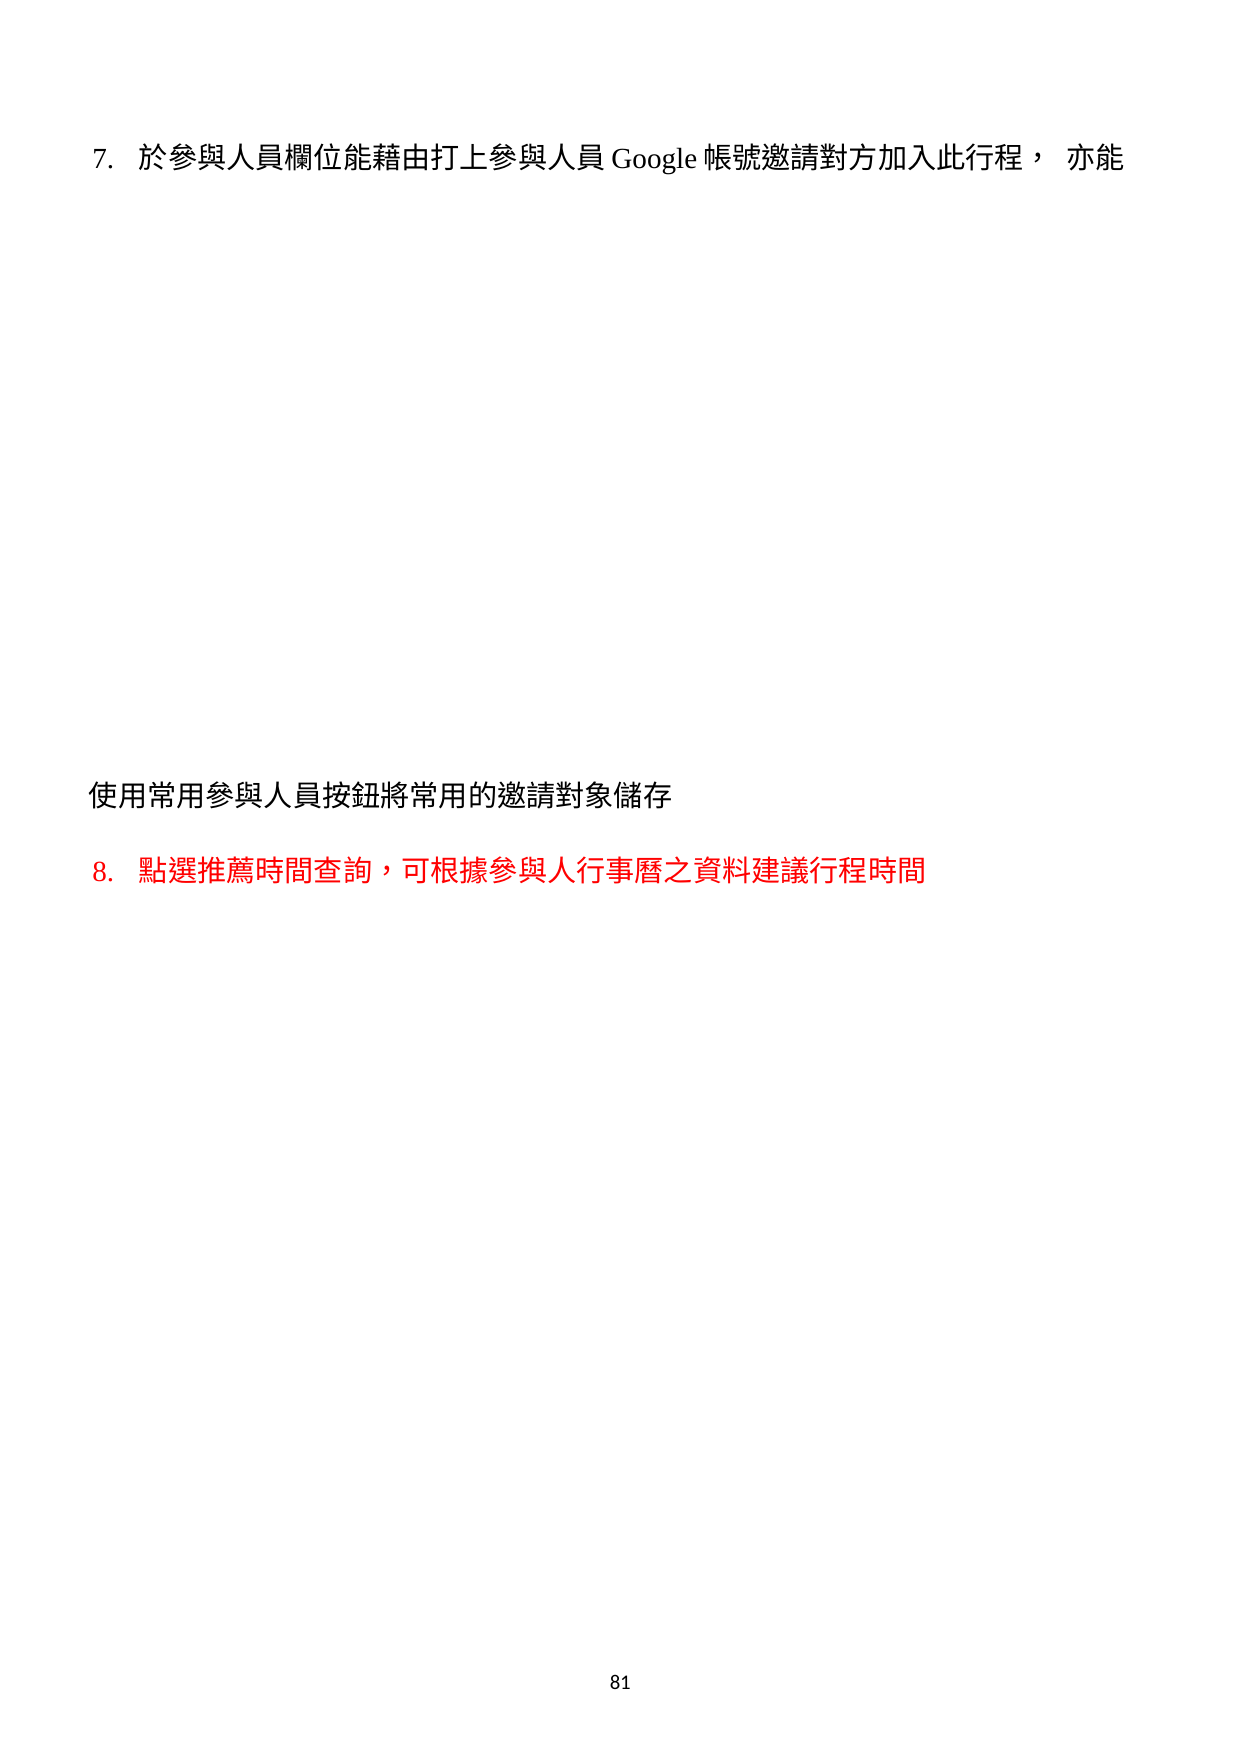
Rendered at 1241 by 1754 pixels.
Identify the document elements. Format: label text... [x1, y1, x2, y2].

list 於參與人員欄位能藉由打上參與人員Google帳號邀請對方加入此行程， 亦能使用常用參與人員按鈕將常用的邀請對象儲存 [89, 119, 1152, 831]
list 點選推薦時間查詢，可根據參與人行事曆之資料建議行程時間 [89, 831, 1152, 906]
